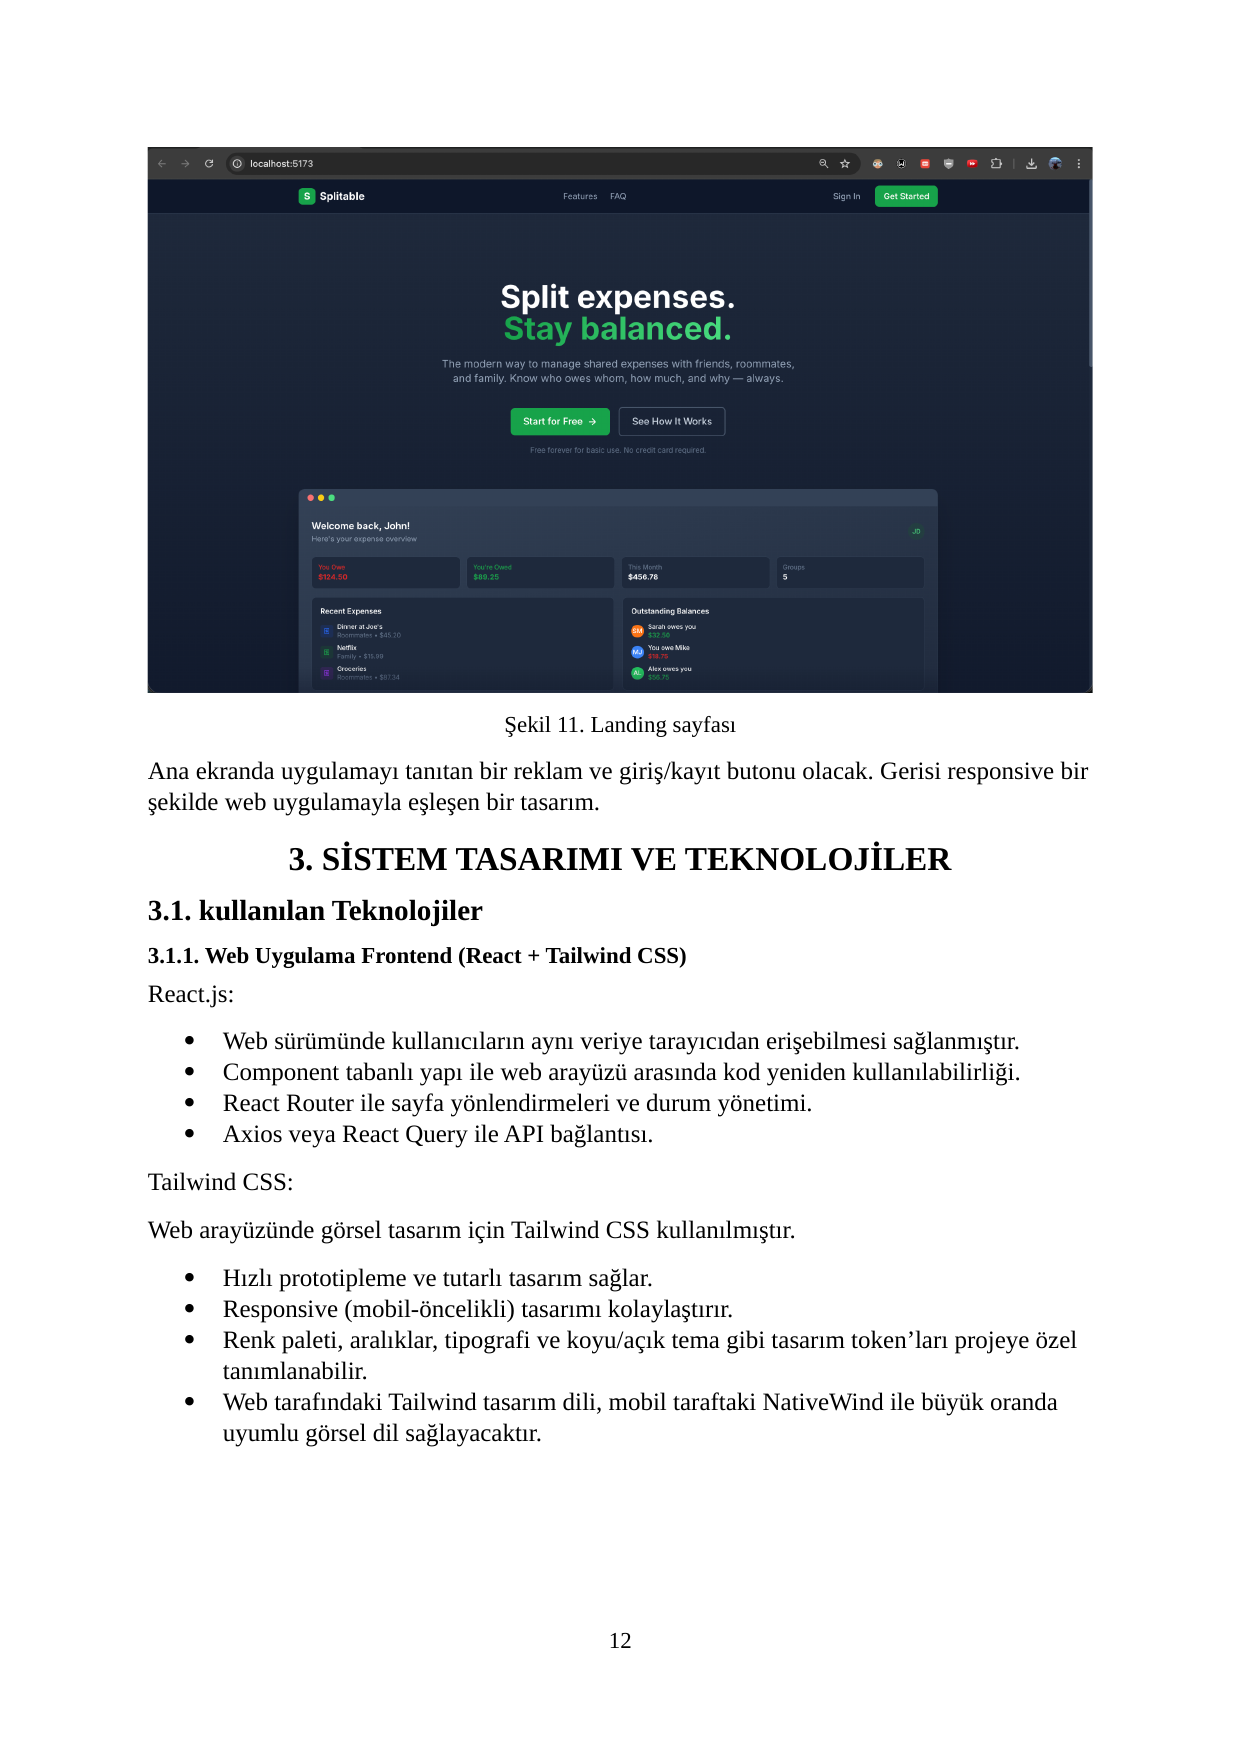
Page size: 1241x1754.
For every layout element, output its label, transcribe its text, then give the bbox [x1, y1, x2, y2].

list React Router ile sayfa yönlendirmeleri ve durum yönetimi. [185, 1088, 1093, 1117]
list Renk paleti, aralıklar, tipografi ve koyu/açık tema gibi tasarım token’ları projeye özel tanımlanabilir. [185, 1325, 1093, 1384]
list Component tabanlı yapı ile web arayüzü arasında kod yeniden kullanılabilirliği. [185, 1057, 1093, 1086]
list Axios veya React Query ile API bağlantısı. [185, 1119, 1093, 1148]
list Web sürümünde kullanıcıların aynı veriye tarayıcıdan erişebilmesi sağlanmıştır. [185, 1026, 1093, 1055]
text Web arayüzünde görsel tasarım için Tailwind CSS kullanılmıştır. [148, 1215, 1093, 1244]
subtitle 3.1.1. Web Uygulama Frontend (React + Tailwind CSS) [148, 942, 1093, 968]
list Web tarafındaki Tailwind tasarım dili, mobil taraftaki NativeWind ile büyük oranda uyumlu görsel dil sağlayacaktır. [185, 1387, 1093, 1447]
text Tailwind CSS: [148, 1167, 1093, 1196]
subtitle 3.1. kullanılan Teknolojiler [148, 893, 1093, 927]
list Responsive (mobil-öncelikli) tasarımı kolaylaştırır. [185, 1294, 1093, 1322]
list Hızlı prototipleme ve tutarlı tasarım sağlar. [185, 1263, 1093, 1291]
text Şekil 11. Landing sayfası [148, 711, 1093, 738]
picture [147, 147, 1093, 693]
subtitle 3. SİSTEM TASARIMI VE TEKNOLOJİLER [148, 839, 1093, 878]
text Ana ekranda uygulamayı tanıtan bir reklam ve giriş/kayıt butonu olacak. Gerisi responsive bir şekilde web uygulamayla eşleşen bir tasarım. [148, 756, 1093, 816]
text React.js: [148, 979, 1093, 1007]
